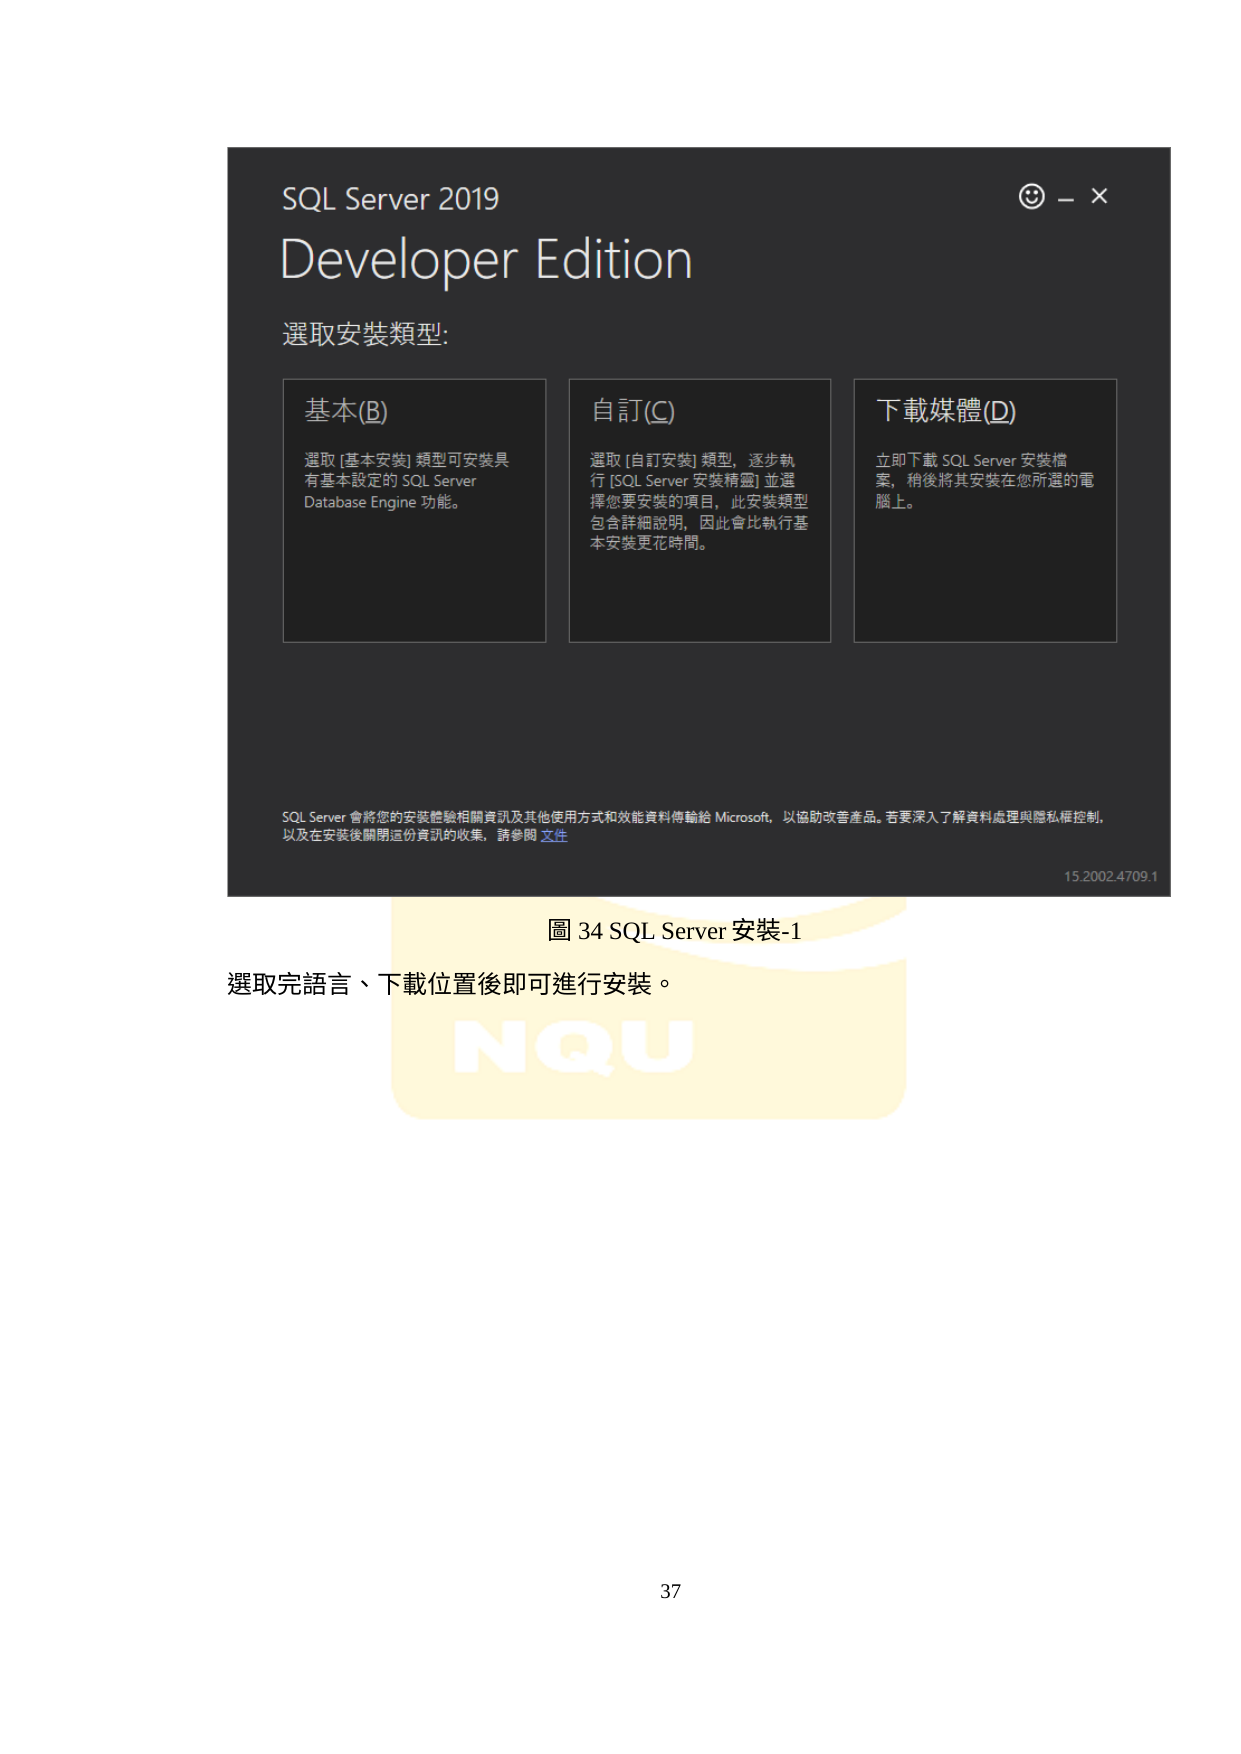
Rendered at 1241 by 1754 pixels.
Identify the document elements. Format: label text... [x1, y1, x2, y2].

text 選取完語言、下載位置後即可進行安裝。 [177, 965, 1122, 1001]
picture [227, 147, 1171, 897]
text 圖 34 SQL Server安裝-1 [177, 911, 1122, 947]
